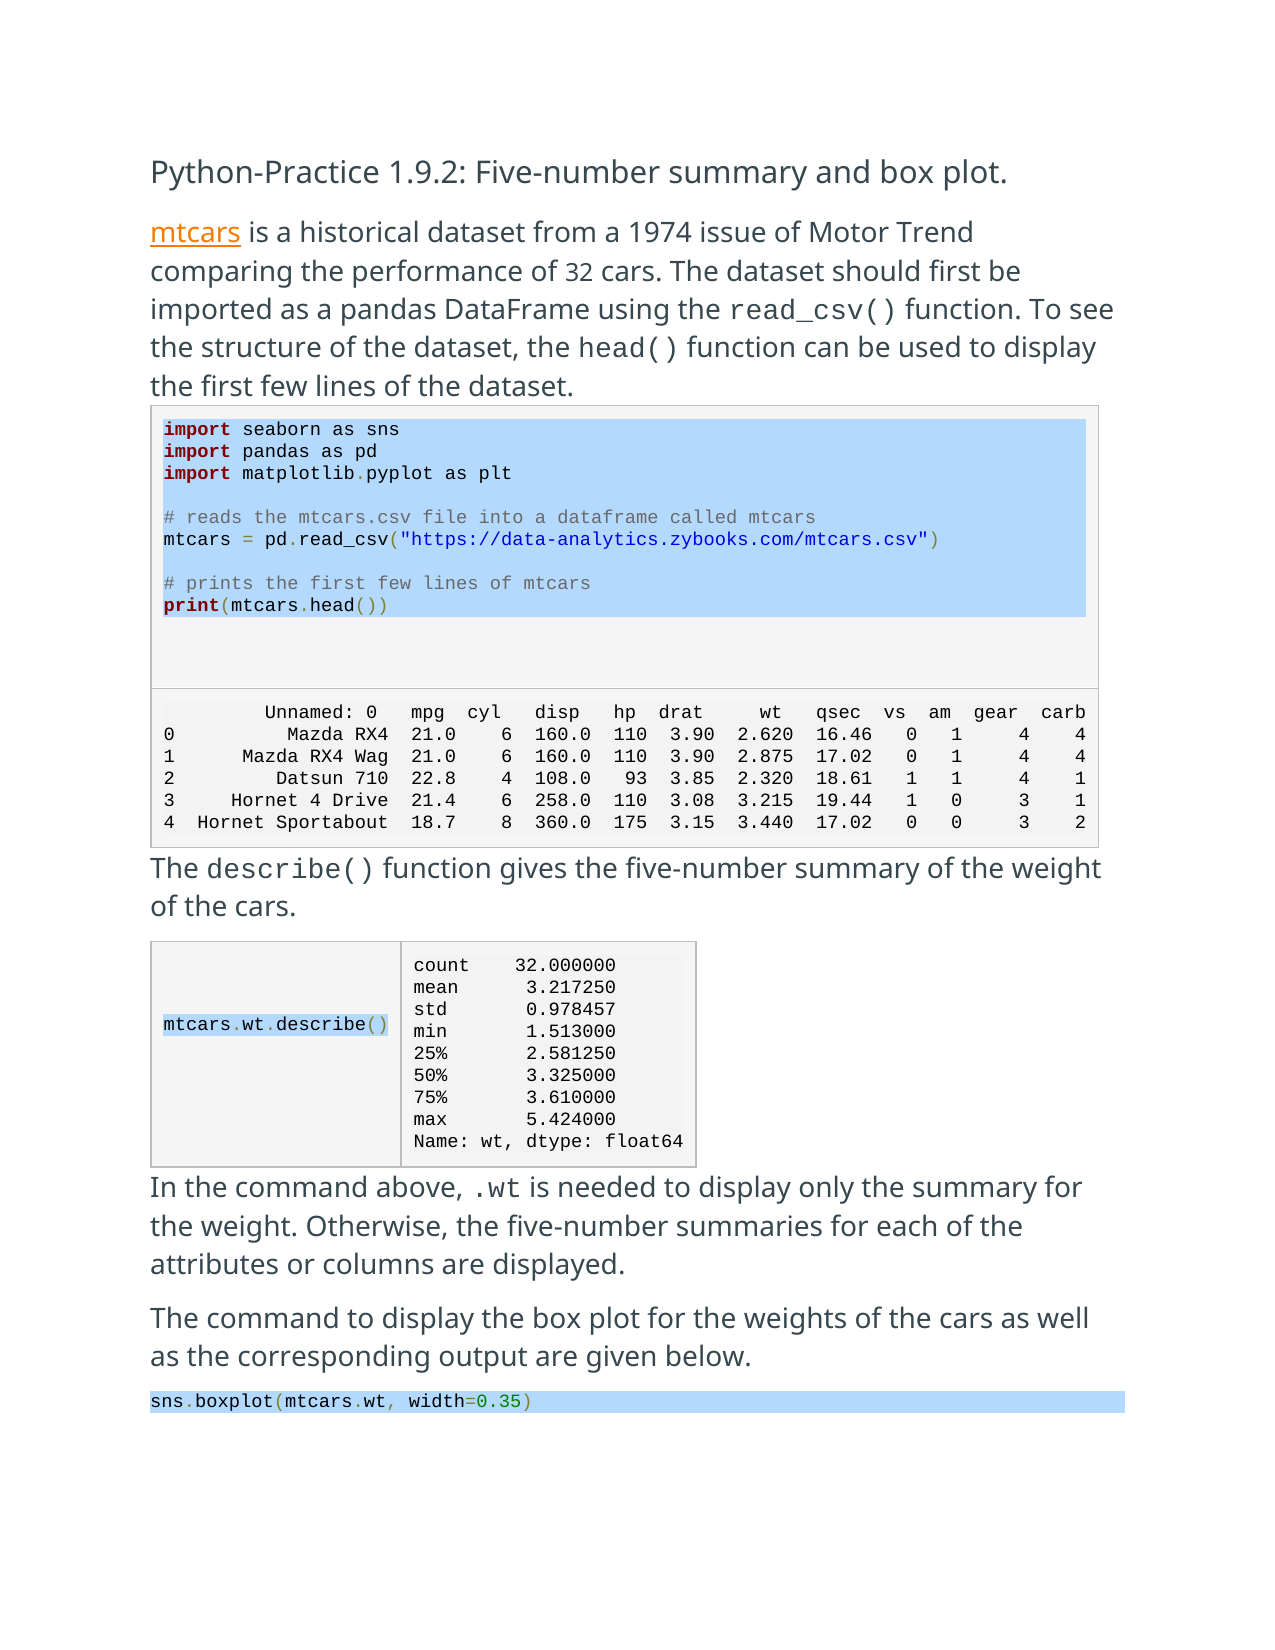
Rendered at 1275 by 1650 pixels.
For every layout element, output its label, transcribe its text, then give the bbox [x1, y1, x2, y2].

text mtcars is a historical dataset from a 1974 issue of Motor Trend comparing the performance of 32 cars. The dataset should first be imported as a pandas DataFrame using the read_csv() function. To see the structure of the dataset, the head() function can be used to display the first few lines of the dataset. [150, 213, 1125, 405]
text The describe() function gives the five-number summary of the weight of the cars. [150, 848, 1125, 925]
text The command to display the box plot for the weights of the cars as well as the corresponding output are given below. [150, 1298, 1125, 1375]
table_header import seaborn as sns import pandas as pd import matplotlib.pyplot as plt # reads the mtcars.csv file into a dataframe called mtcars mtcars = pd.read_csv("https://data-analytics.zybooks.com/mtcars.csv") # prints the first few lines of mtcars print(mtcars.head()) [152, 406, 1098, 687]
table_cell Unnamed: 0 mpg cyl disp hp drat wt qsec vs am gear carb 0 Mazda RX4 21.0 6 160.0 110 3.90 2.620 16.46 0 1 4 4 1 Mazda RX4 Wag 21.0 6 160.0 110 3.90 2.875 17.02 0 1 4 4 2 Datsun 710 22.8 4 108.0 93 3.85 2.320 18.61 1 1 4 1 3 Hornet 4 Drive 21.4 6 258.0 110 3.08 3.215 19.44 1 0 3 1 4 Hornet Sportabout 18.7 8 360.0 175 3.15 3.440 17.02 0 0 3 2 [152, 689, 1098, 847]
table_header count 32.000000 mean 3.217250 std 0.978457 min 1.513000 25% 2.581250 50% 3.325000 75% 3.610000 max 5.424000 Name: wt, dtype: float64 [402, 942, 695, 1166]
table_header mtcars.wt.describe() [152, 942, 400, 1166]
text In the command above, .wt is needed to display only the summary for the weight. Otherwise, the five-number summaries for each of the attributes or columns are displayed. [150, 1167, 1125, 1283]
text sns.boxplot(mtcars.wt, width=0.35) [150, 1391, 1125, 1413]
text Python-Practice 1.9.2: Five-number summary and box plot. [150, 150, 1125, 193]
